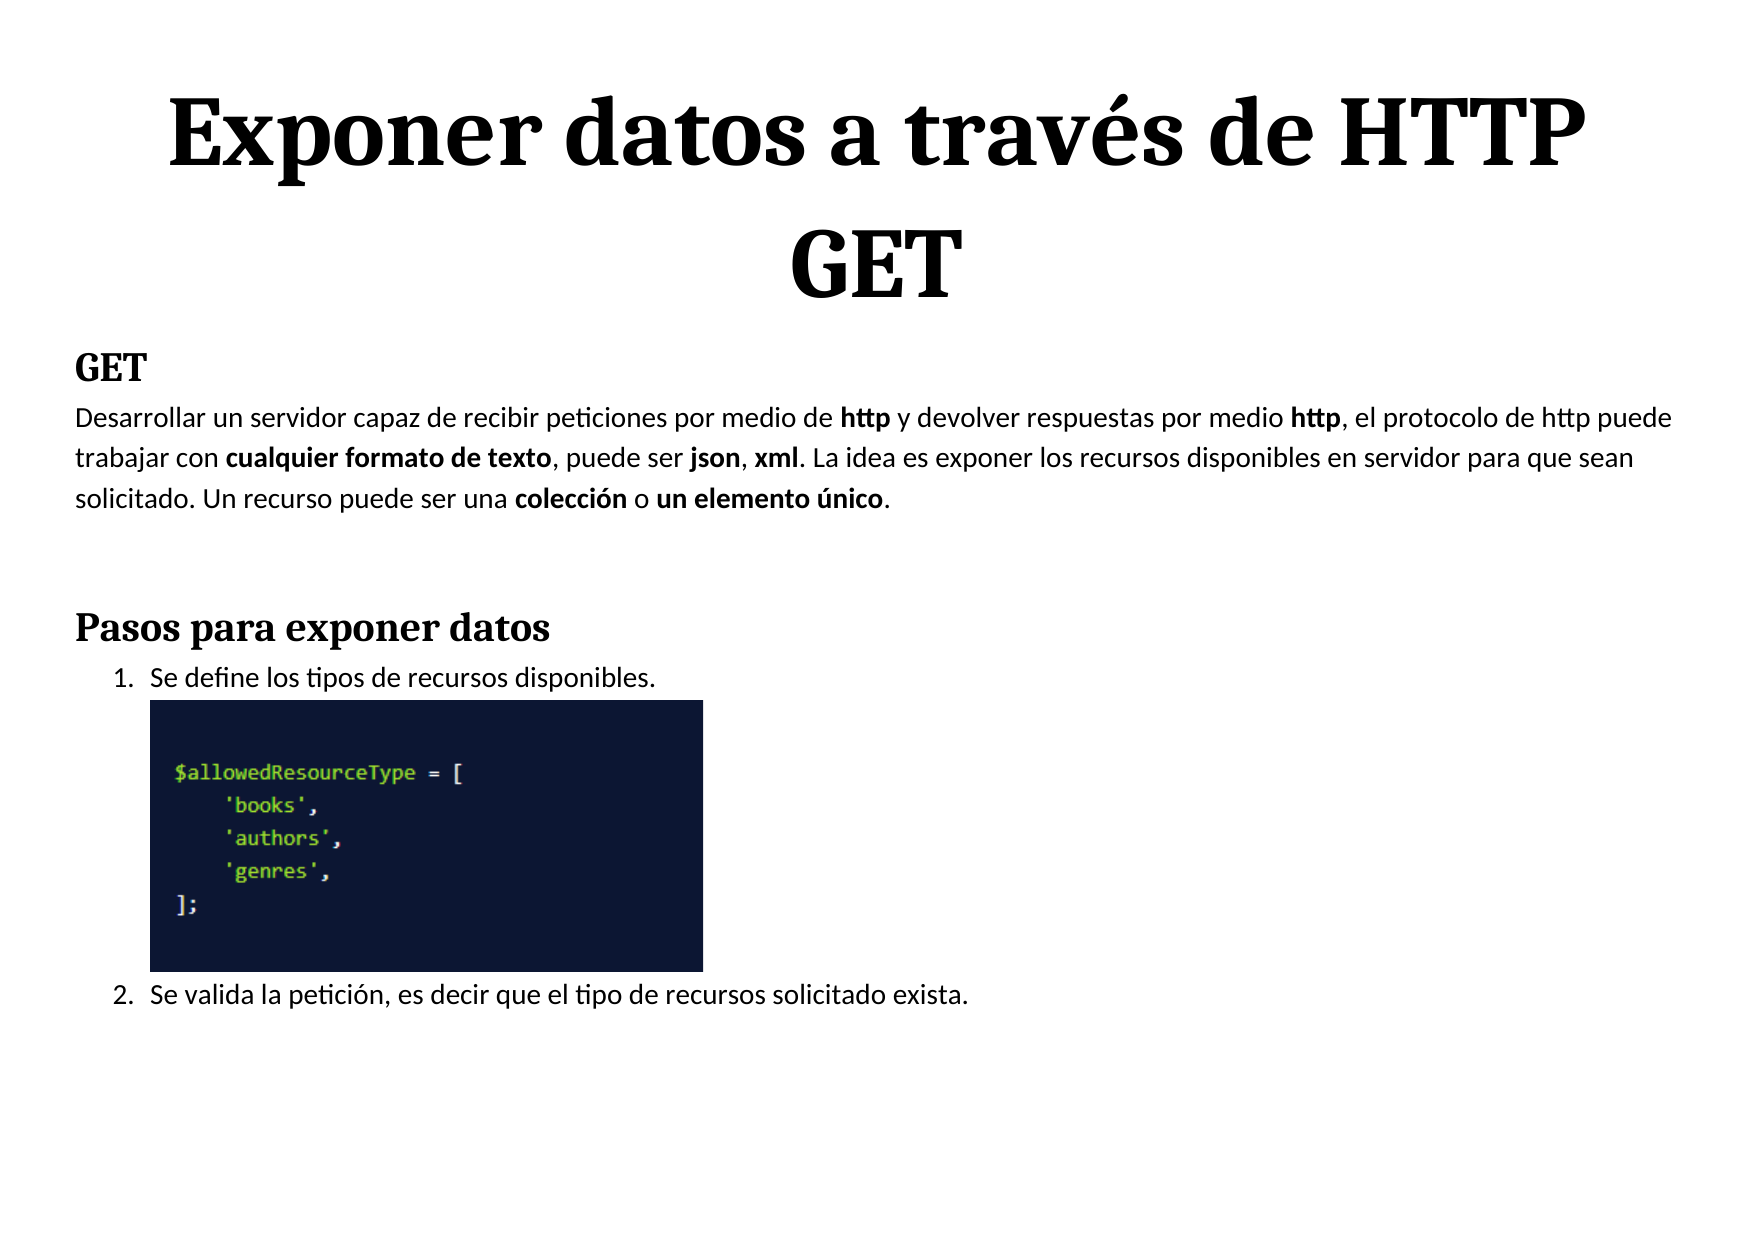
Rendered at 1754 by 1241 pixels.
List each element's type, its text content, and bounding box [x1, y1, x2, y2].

picture [150, 700, 704, 972]
subtitle Pasos para exponer datos [75, 604, 1679, 652]
text Desarrollar un servidor capaz de recibir peticiones por medio de http y devolver respuestas por medio http, el protocolo de http puede trabajar con cualquier formato de texto, puede ser json, xml. La idea es exponer los recursos disponibles en servidor para que sean solicitado. Un recurso puede ser una colección o un elemento único. [75, 399, 1679, 516]
subtitle Exponer datos a través de HTTP GET [75, 75, 1679, 322]
list Se define los tipos de recursos disponibles. [112, 659, 1679, 695]
subtitle GET [75, 343, 1679, 391]
list Se valida la petición, es decir que el tipo de recursos solicitado exista. [112, 976, 1679, 1012]
